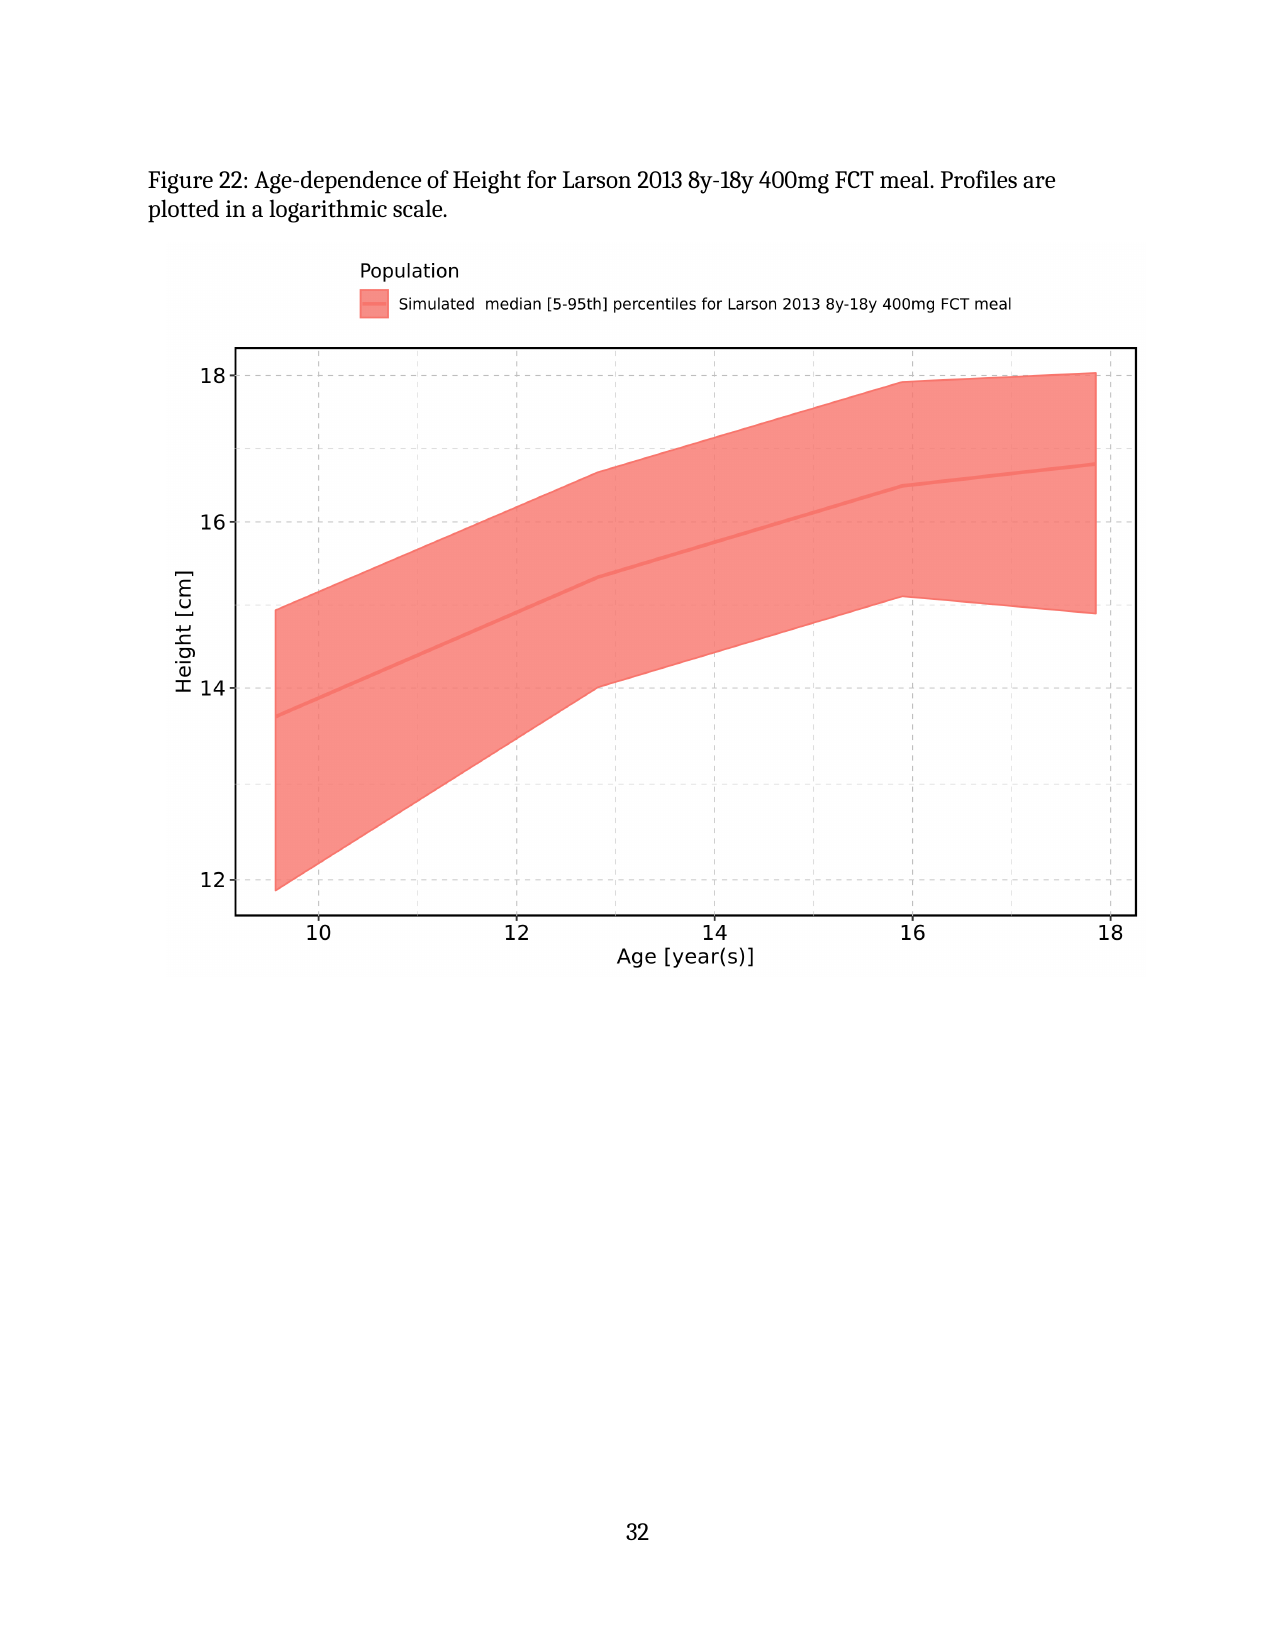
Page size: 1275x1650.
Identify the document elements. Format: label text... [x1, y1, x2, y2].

picture [166, 242, 1146, 977]
text Figure 22: Age-dependence of Height for Larson 2013 8y-18y 400mg FCT meal. Profiles are plotted in a logarithmic scale. [148, 166, 1127, 224]
